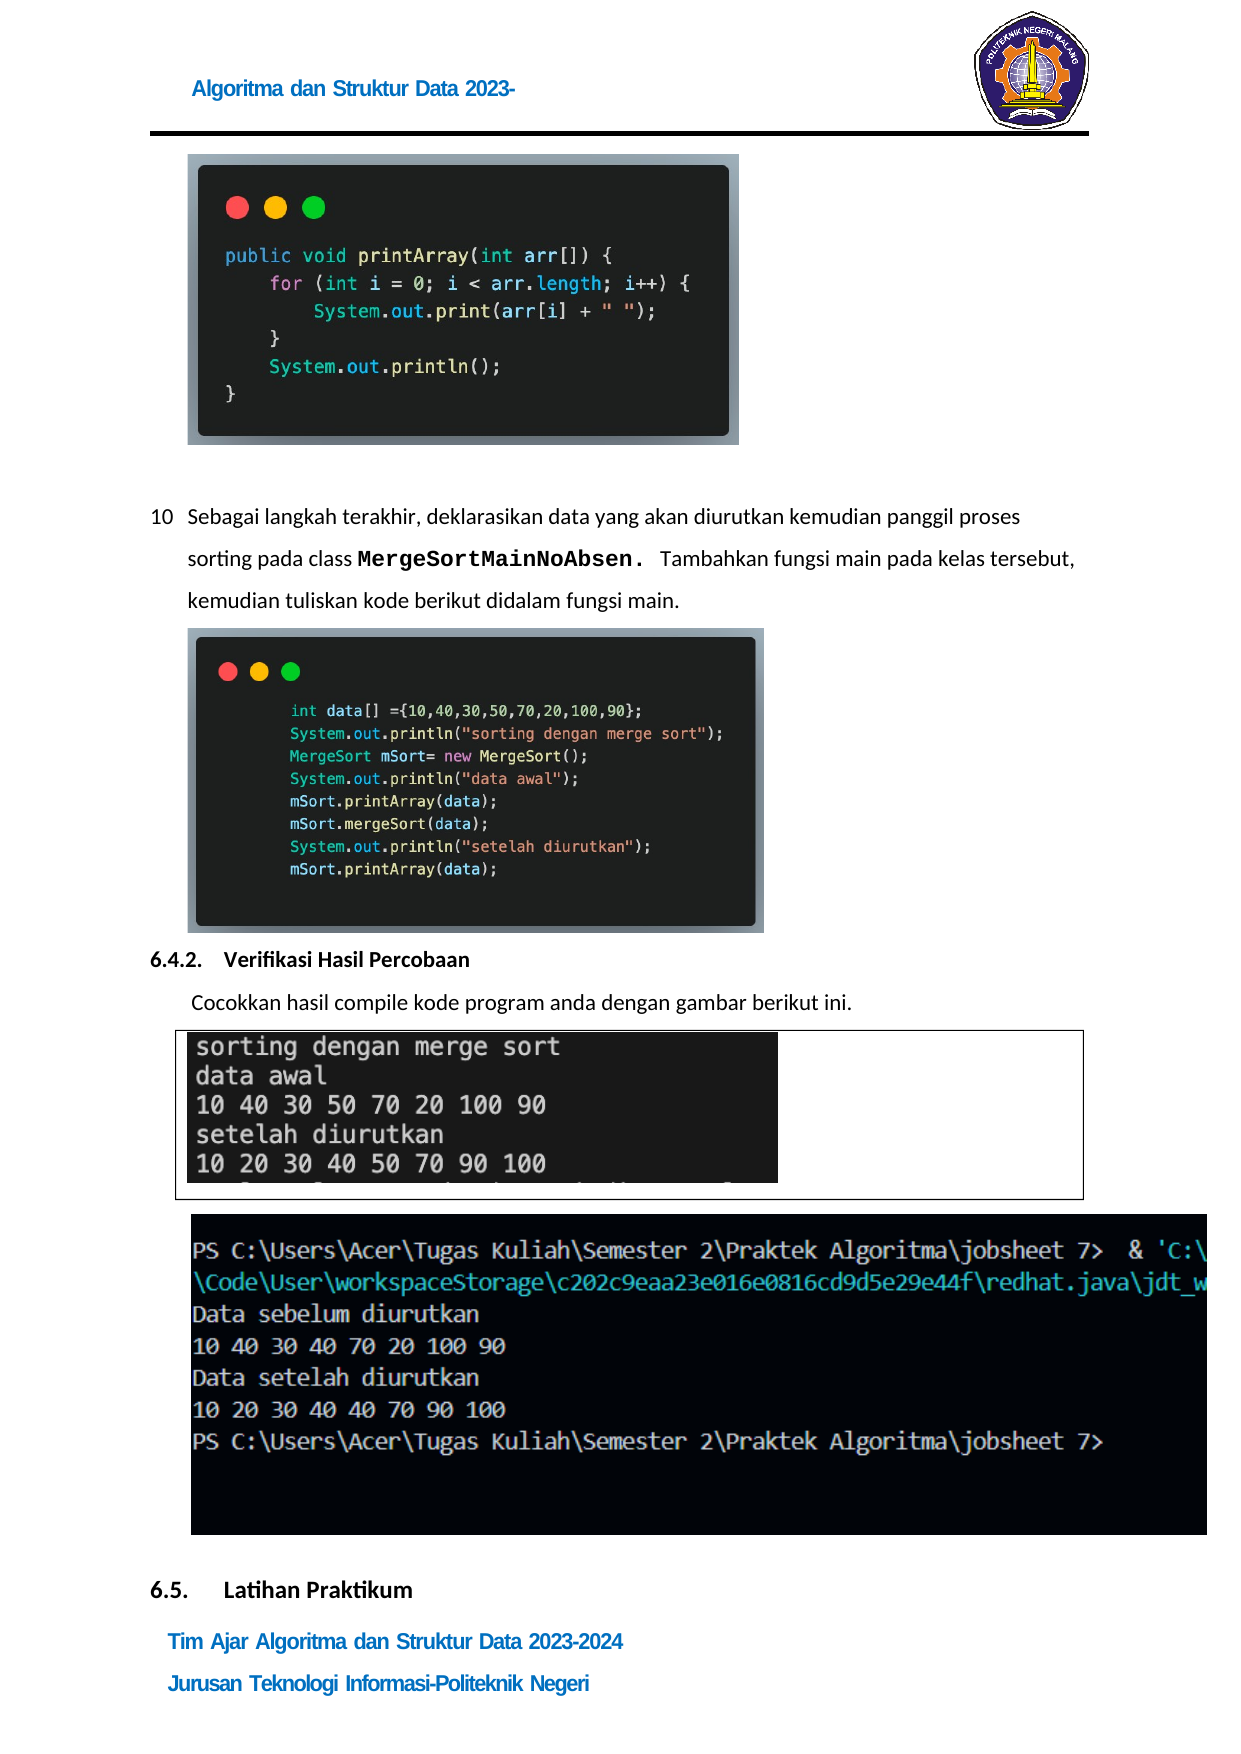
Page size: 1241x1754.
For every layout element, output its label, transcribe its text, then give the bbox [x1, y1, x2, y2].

picture [974, 11, 1089, 130]
picture [187, 1032, 778, 1183]
picture [187, 628, 764, 933]
subtitle Latihan Praktikum [150, 1574, 1138, 1604]
text Cocokkan hasil compile kode program anda dengan gambar berikut ini. [191, 988, 1138, 1016]
list Sebagai langkah terakhir, deklarasikan data yang akan diurutkan kemudian panggil proses sorting pada class MergeSortMainNoAbsen. Tambahkan fungsi main pada kelas tersebut, kemudian tuliskan kode berikut didalam fungsi main. [150, 502, 1076, 614]
picture [191, 1214, 1207, 1535]
subtitle Verifikasi Hasil Percobaan [150, 946, 1138, 973]
picture [187, 154, 739, 445]
